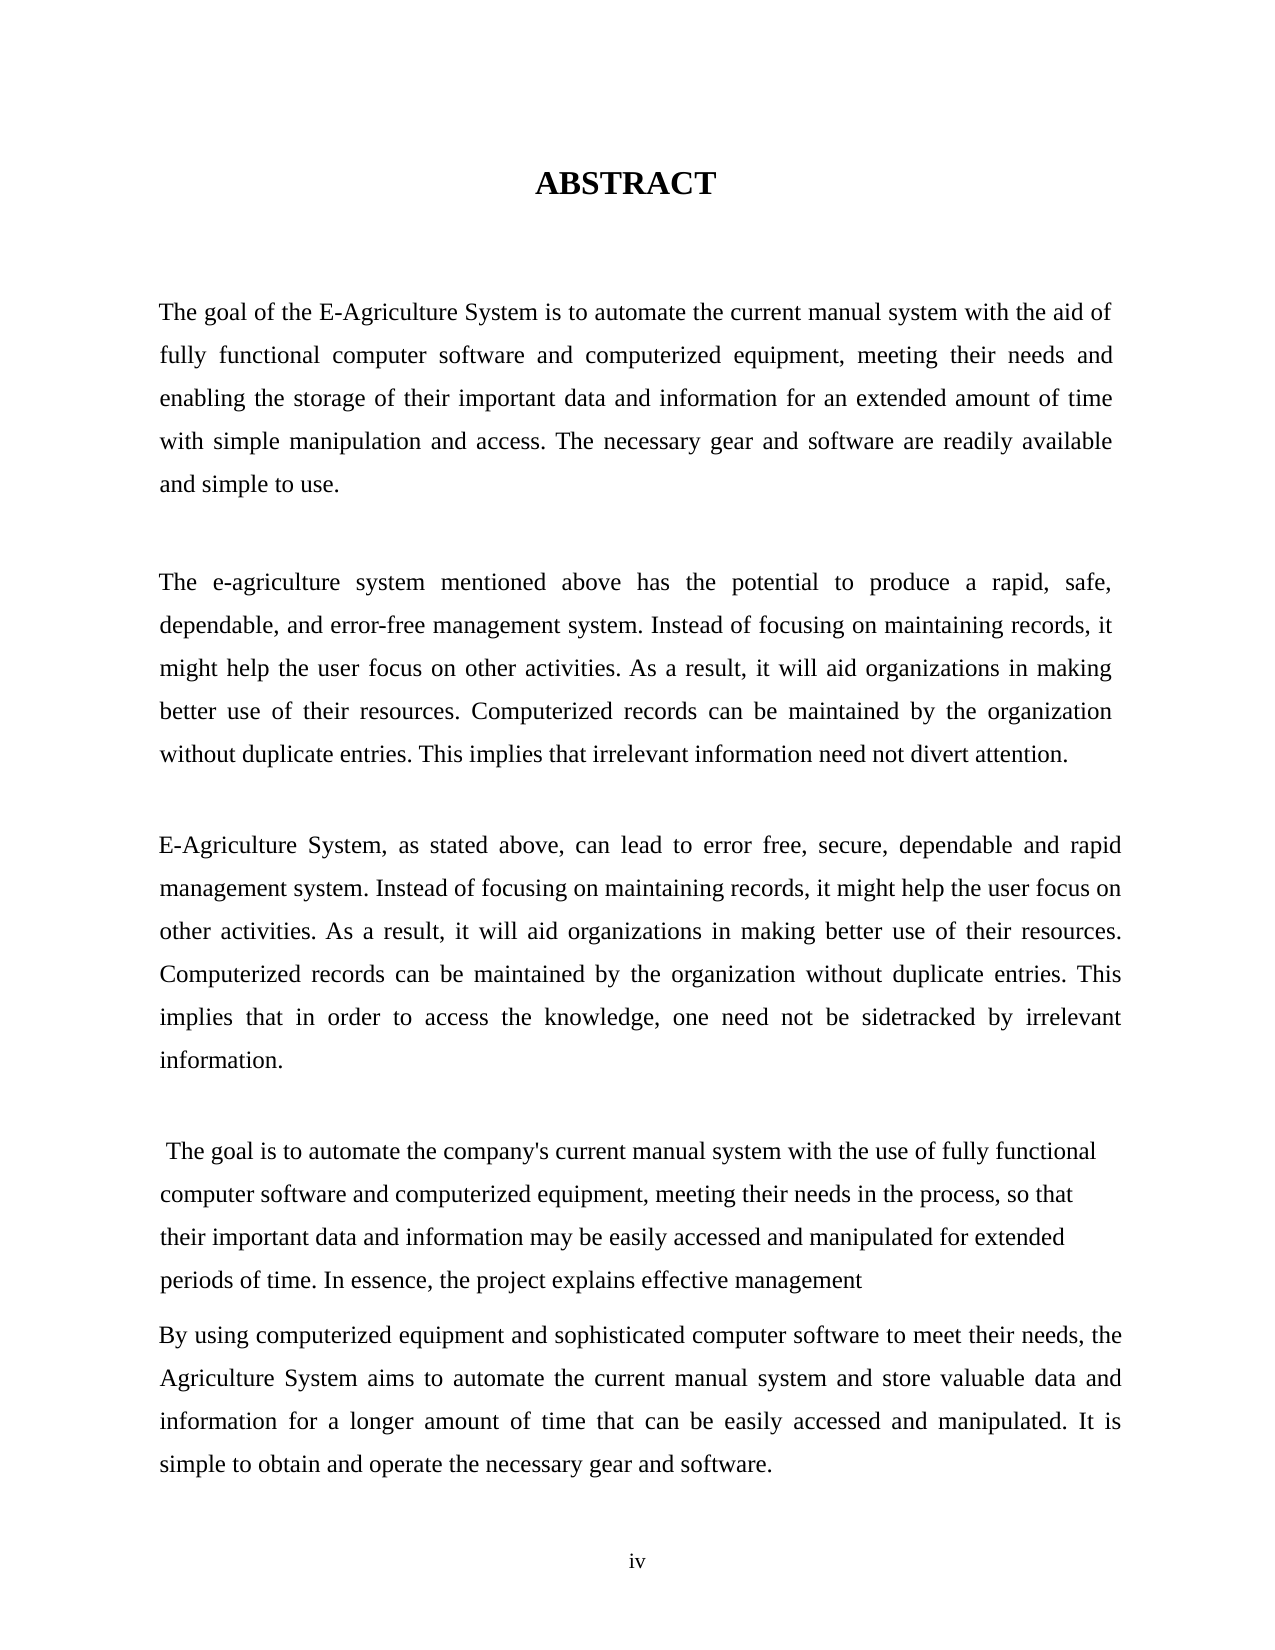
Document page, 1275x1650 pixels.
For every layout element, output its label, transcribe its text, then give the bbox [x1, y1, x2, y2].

text By using computerized equipment and sophisticated computer software to meet their needs, the Agriculture System aims to automate the current manual system and store valuable data and information for a longer amount of time that can be easily accessed and manipulated. It is simple to obtain and operate the necessary gear and software. [158, 1320, 1123, 1478]
text The goal of the E-Agriculture System is to automate the current manual system with the aid of fully functional computer software and computerized equipment, meeting their needs and enabling the storage of their important data and information for an extended amount of time with simple manipulation and access. The necessary gear and software are readily available and simple to use. [158, 297, 1113, 498]
text ABSTRACT [460, 163, 1123, 201]
text The goal is to automate the company's current manual system with the use of fully functional computer software and computerized equipment, meeting their needs in the process, so that their important data and information may be easily accessed and manipulated for extended periods of time. In essence, the project explains effective management [160, 1136, 1123, 1294]
text The e-agriculture system mentioned above has the potential to produce a rapid, safe, dependable, and error-free management system. Instead of focusing on maintaining records, it might help the user focus on other activities. As a result, it will aid organizations in making better use of their resources. Computerized records can be maintained by the organization without duplicate entries. This implies that irrelevant information need not divert attention. [158, 567, 1113, 768]
text E-Agriculture System, as stated above, can lead to error free, secure, dependable and rapid management system. Instead of focusing on maintaining records, it might help the user focus on other activities. As a result, it will aid organizations in making better use of their resources. Computerized records can be maintained by the organization without duplicate entries. This implies that in order to access the knowledge, one need not be sidetracked by irrelevant information. [158, 830, 1123, 1074]
